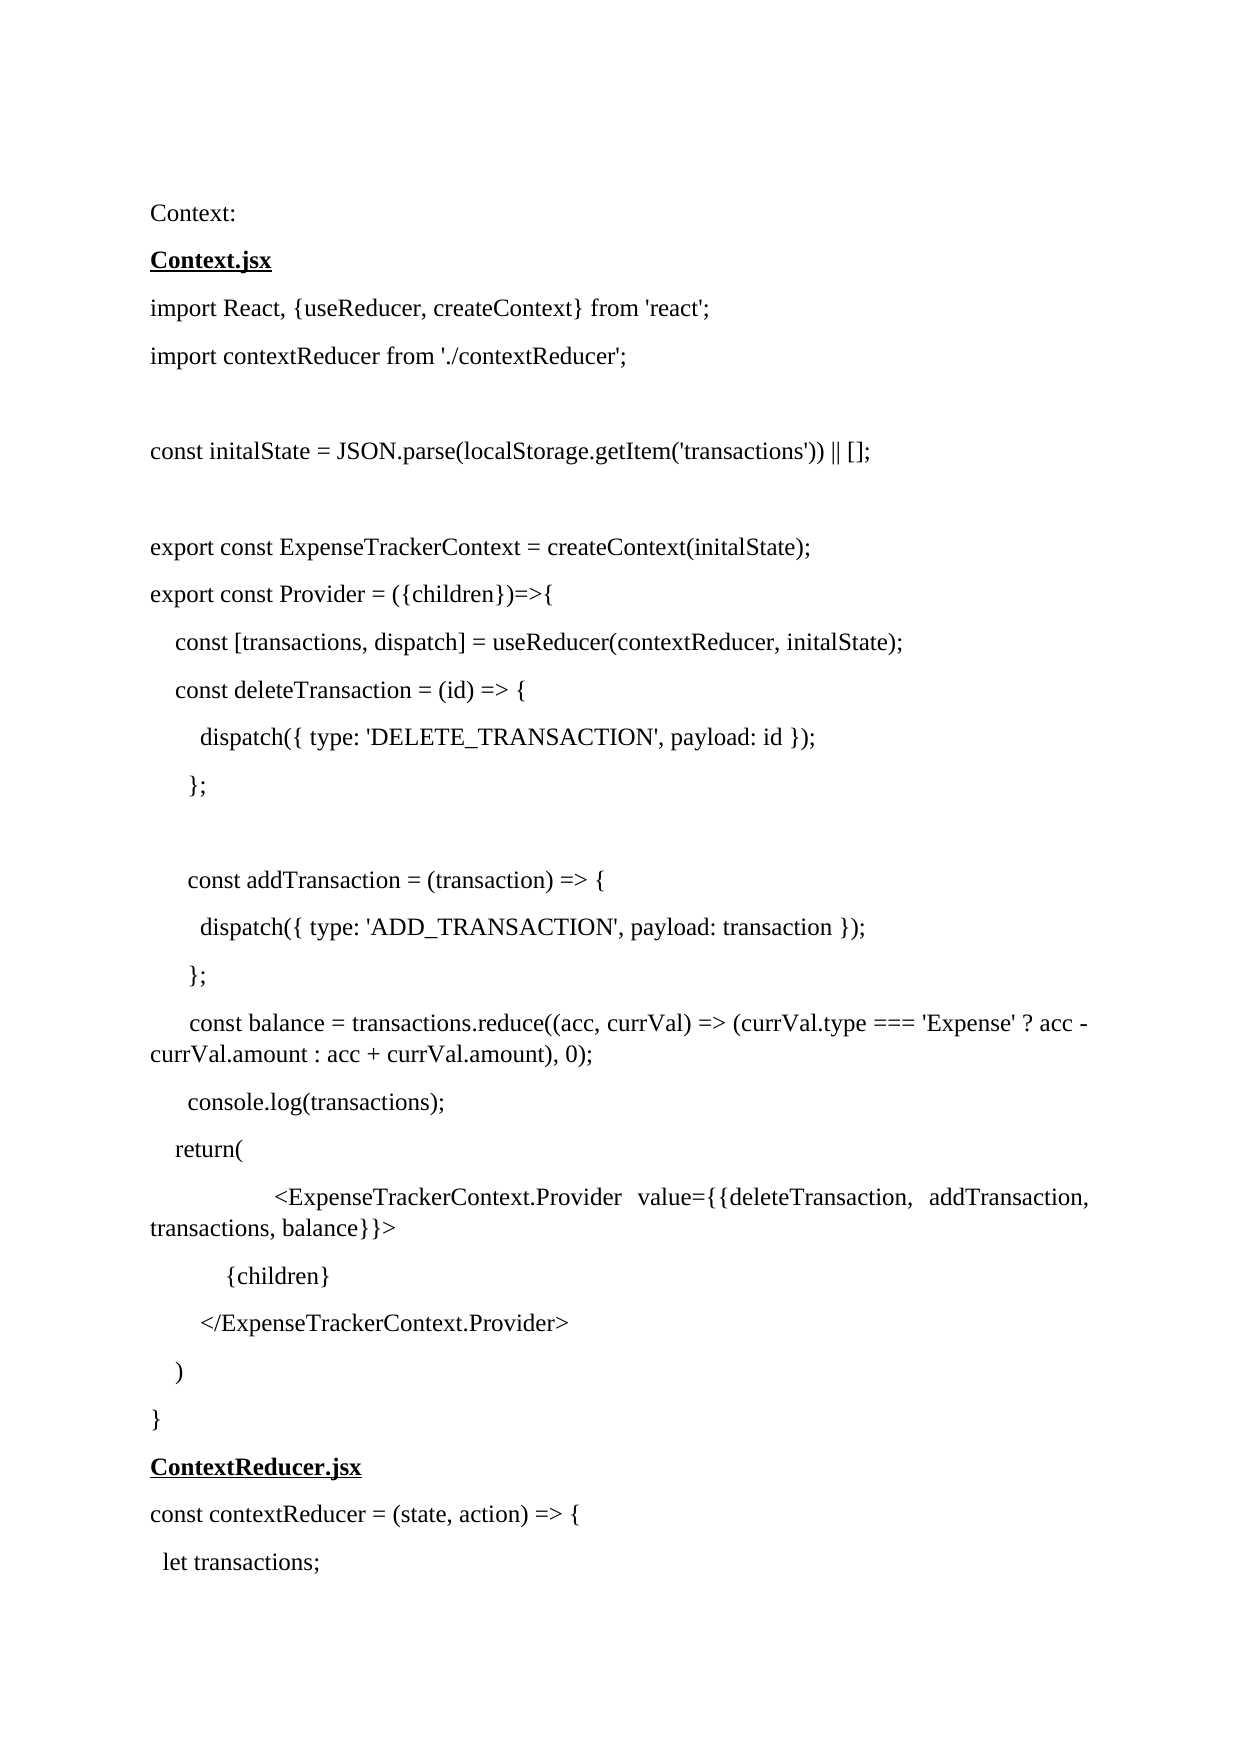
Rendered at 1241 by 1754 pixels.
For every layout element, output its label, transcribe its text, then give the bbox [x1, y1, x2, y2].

text console.log(transactions); [150, 1087, 1090, 1115]
text const [transactions, dispatch] = useReducer(contextReducer, initalState); [150, 627, 1090, 656]
text const deleteTransaction = (id) => { [150, 675, 1090, 703]
text const balance = transactions.reduce((acc, currVal) => (currVal.type === 'Expense' ? acc - currVal.amount : acc + currVal.amount), 0); [150, 1008, 1090, 1068]
text </ExpenseTrackerContext.Provider> [150, 1308, 1090, 1337]
text Context.jsx [150, 245, 1090, 274]
text const addTransaction = (transaction) => { [150, 865, 1090, 893]
text import contextReducer from './contextReducer'; [150, 341, 1090, 369]
text return( [150, 1134, 1090, 1163]
text }; [150, 770, 1090, 799]
text } [150, 1404, 1090, 1433]
text dispatch({ type: 'DELETE_TRANSACTION', payload: id }); [150, 722, 1090, 751]
text ) [150, 1356, 1090, 1385]
text let transactions; [150, 1547, 1090, 1576]
text <ExpenseTrackerContext.Provider value={{deleteTransaction, addTransaction, transactions, balance}}> [150, 1182, 1090, 1242]
text }; [150, 960, 1090, 989]
text import React, {useReducer, createContext} from 'react'; [150, 293, 1090, 322]
text export const ExpenseTrackerContext = createContext(initalState); [150, 532, 1090, 560]
text dispatch({ type: 'ADD_TRANSACTION', payload: transaction }); [150, 912, 1090, 941]
text const initalState = JSON.parse(localStorage.getItem('transactions')) || []; [150, 436, 1090, 465]
text Context: [150, 198, 1090, 226]
text export const Provider = ({children})=>{ [150, 579, 1090, 608]
text ContextReducer.jsx [150, 1452, 1090, 1480]
text {children} [150, 1261, 1090, 1289]
text const contextReducer = (state, action) => { [150, 1499, 1090, 1528]
